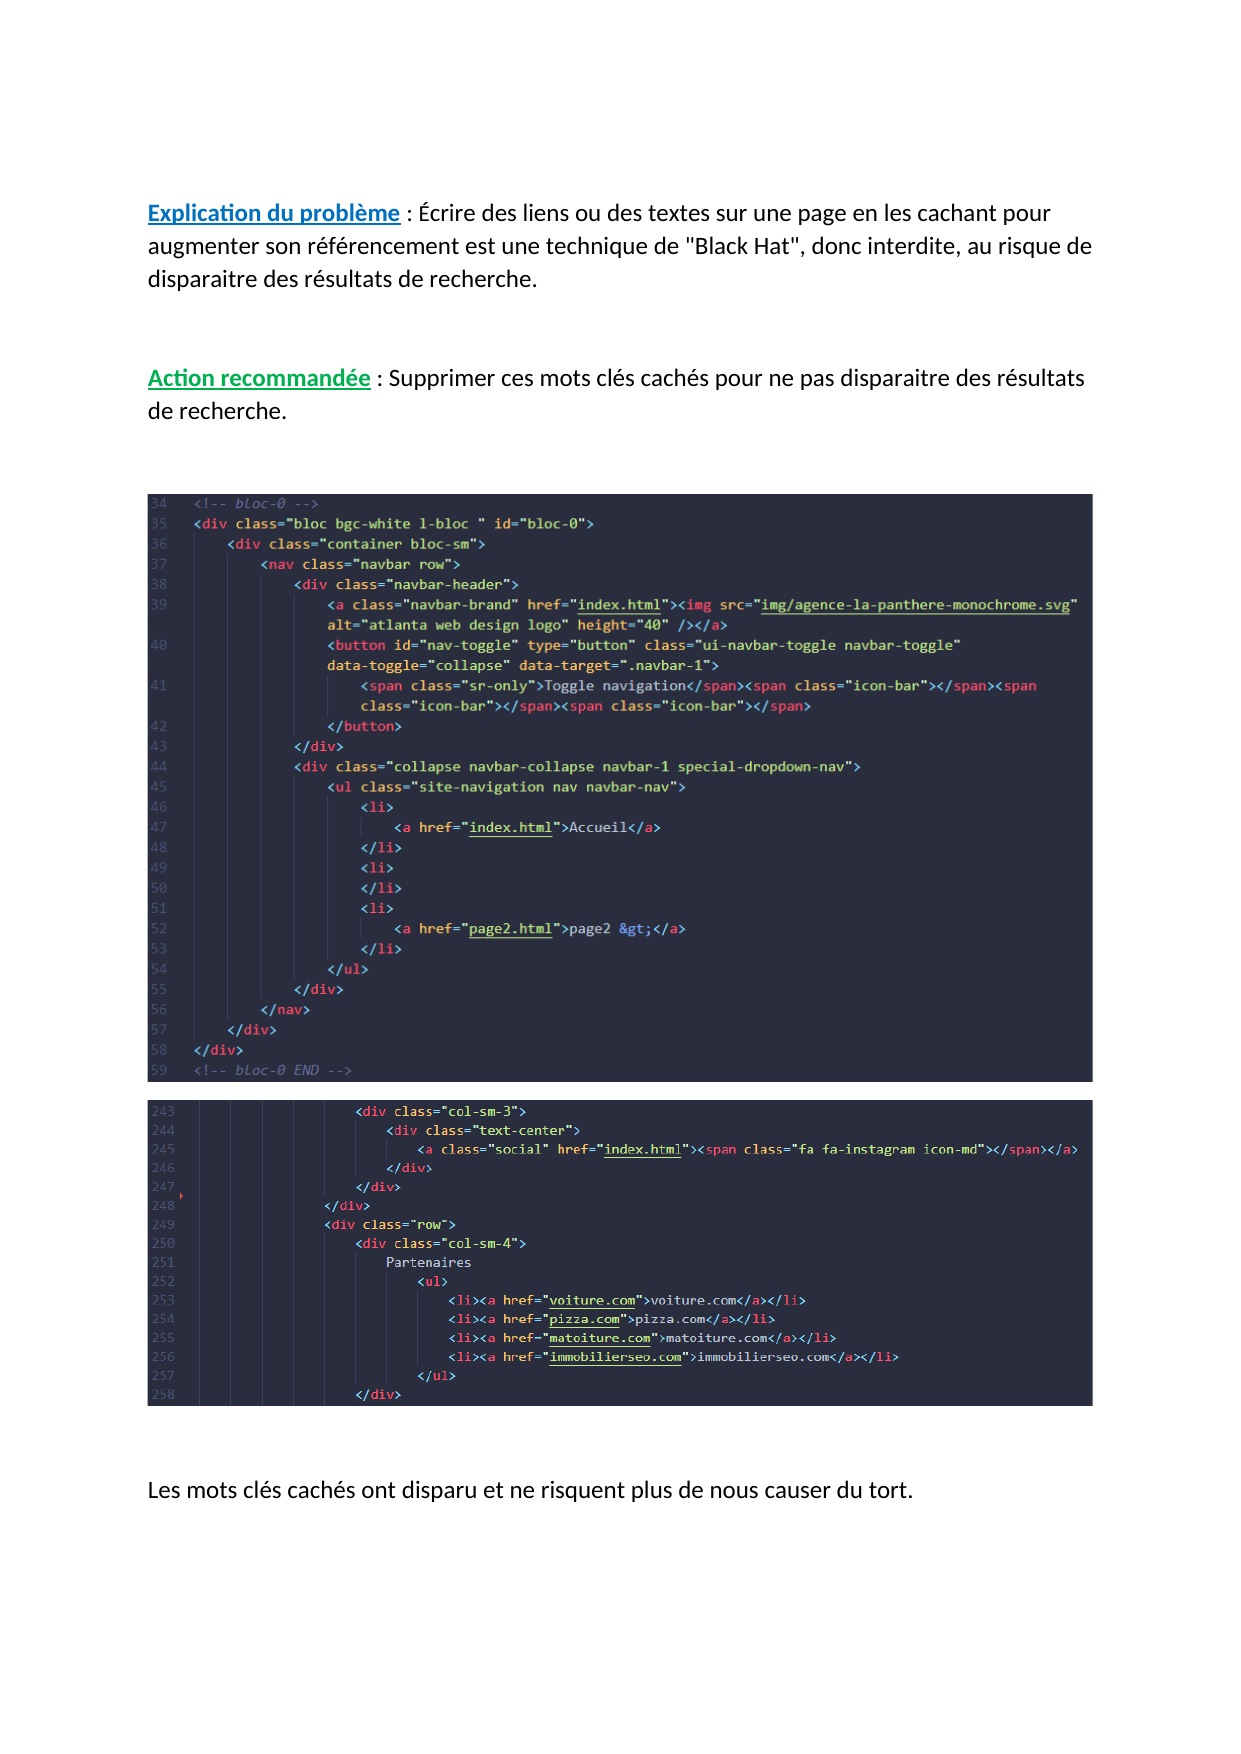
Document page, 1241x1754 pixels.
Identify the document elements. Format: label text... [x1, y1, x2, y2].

picture [147, 1100, 1093, 1406]
text Action recommandée : Supprimer ces mots clés cachés pour ne pas disparaitre des résultats de recherche. [148, 362, 1093, 426]
text Explication du problème : Écrire des liens ou des textes sur une page en les cachant pour augmenter son référencement est une technique de "Black Hat", donc interdite, au risque de disparaitre des résultats de recherche. [148, 197, 1093, 293]
text Les mots clés cachés ont disparu et ne risquent plus de nous causer du tort. [148, 1474, 1093, 1504]
picture [147, 494, 1093, 1082]
